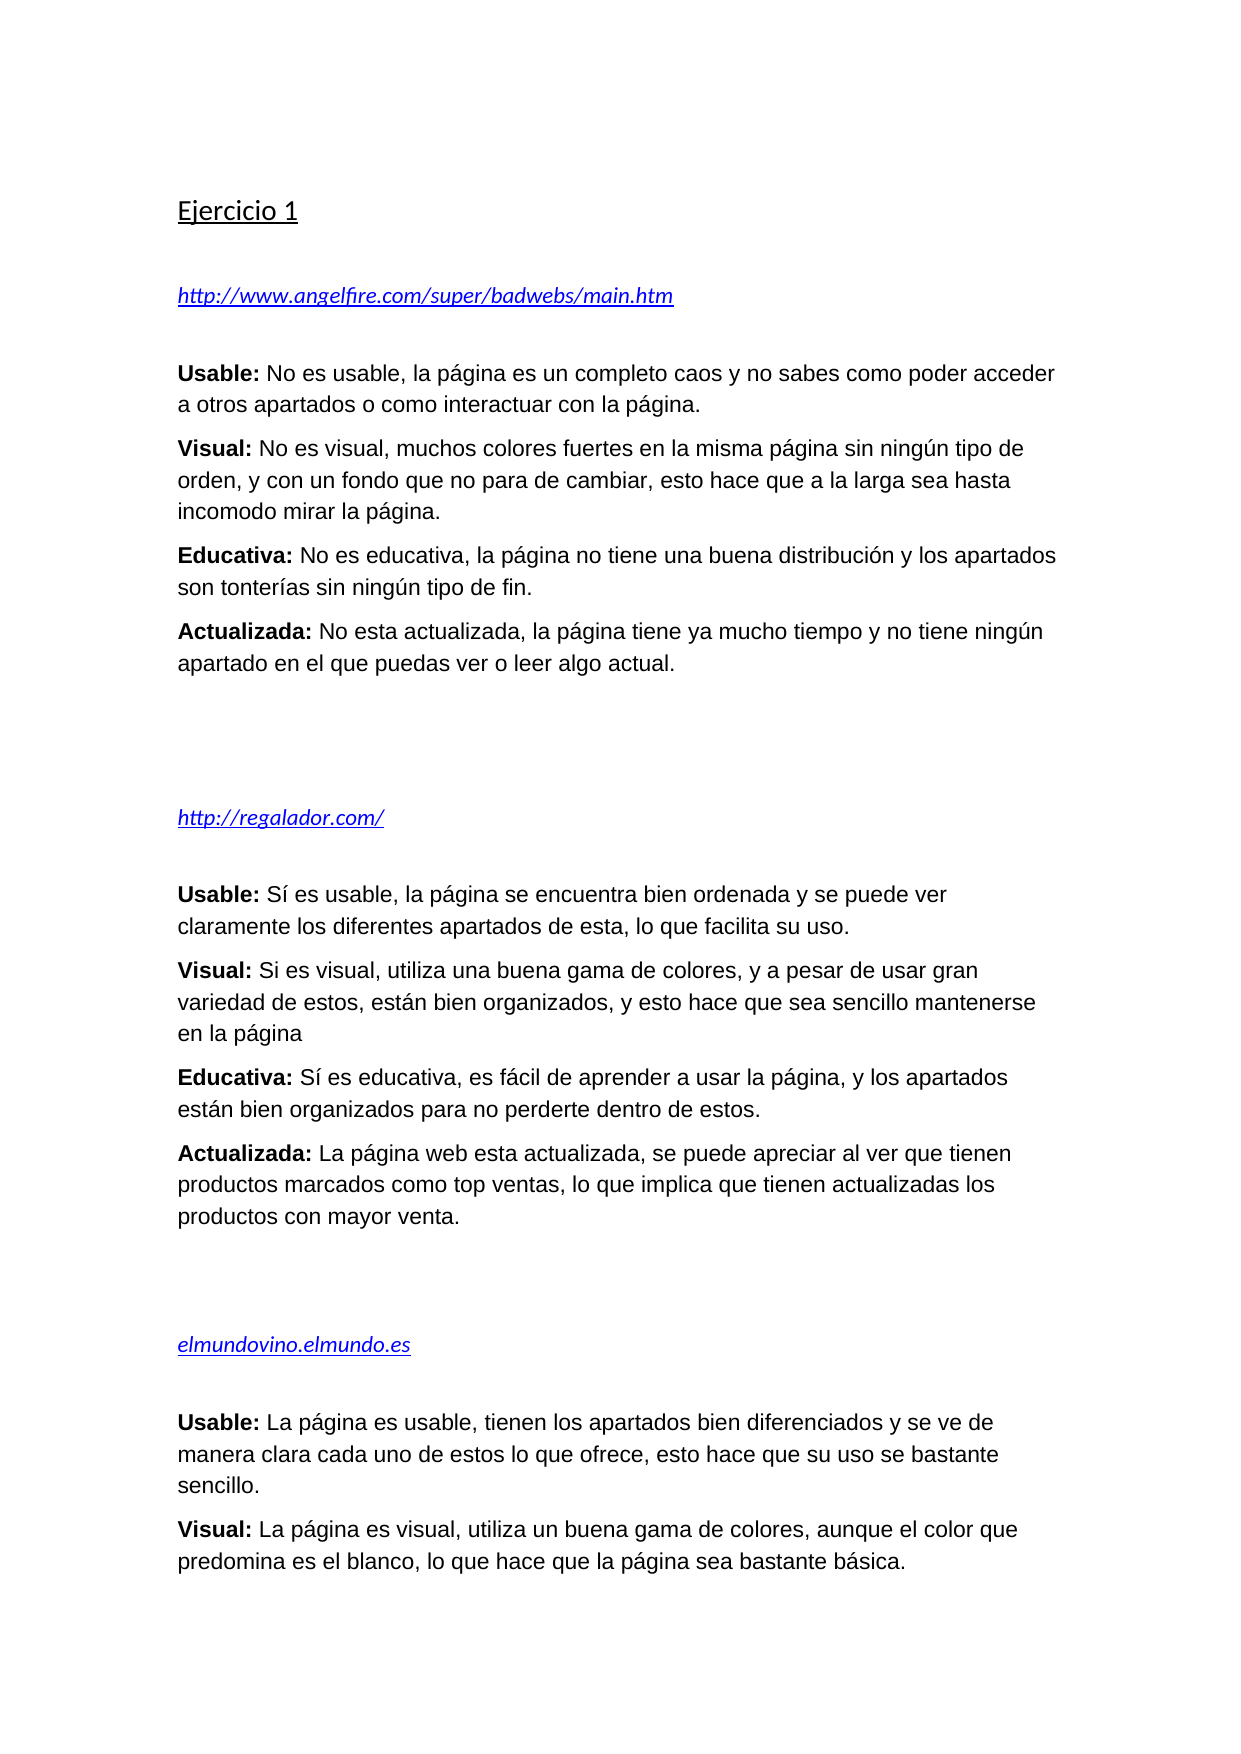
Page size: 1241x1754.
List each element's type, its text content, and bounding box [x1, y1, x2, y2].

subtitle http://regalador.com/ [177, 803, 1063, 831]
text Actualizada: La página web esta actualizada, se puede apreciar al ver que tienen productos marcados como top ventas, lo que implica que tienen actualizadas los productos con mayor venta. [177, 1140, 1063, 1229]
text Ejercicio 1 [177, 192, 1063, 227]
text Usable: La página es usable, tienen los apartados bien diferenciados y se ve de manera clara cada uno de estos lo que ofrece, esto hace que su uso se bastante sencillo. [177, 1409, 1063, 1498]
text Actualizada: No esta actualizada, la página tiene ya mucho tiempo y no tiene ningún apartado en el que puedas ver o leer algo actual. [177, 618, 1063, 676]
text Visual: Si es visual, utiliza una buena gama de colores, y a pesar de usar gran variedad de estos, están bien organizados, y esto hace que sea sencillo mantenerse en la página [177, 957, 1063, 1046]
text Visual: La página es visual, utiliza un buena gama de colores, aunque el color que predomina es el blanco, lo que hace que la página sea bastante básica. [177, 1516, 1063, 1574]
text Usable: No es usable, la página es un completo caos y no sabes como poder acceder a otros apartados o como interactuar con la página. [177, 359, 1063, 417]
text Educativa: Sí es educativa, es fácil de aprender a usar la página, y los apartados están bien organizados para no perderte dentro de estos. [177, 1064, 1063, 1122]
subtitle elmundovino.elmundo.es [177, 1331, 1063, 1359]
subtitle http://www.angelfire.com/super/badwebs/main.htm [177, 281, 1063, 309]
text Educativa: No es educativa, la página no tiene una buena distribución y los apartados son tonterías sin ningún tipo de fin. [177, 542, 1063, 600]
text Visual: No es visual, muchos colores fuertes en la misma página sin ningún tipo de orden, y con un fondo que no para de cambiar, esto hace que a la larga sea hasta incomodo mirar la página. [177, 435, 1063, 525]
text Usable: Sí es usable, la página se encuentra bien ordenada y se puede ver claramente los diferentes apartados de esta, lo que facilita su uso. [177, 881, 1063, 939]
